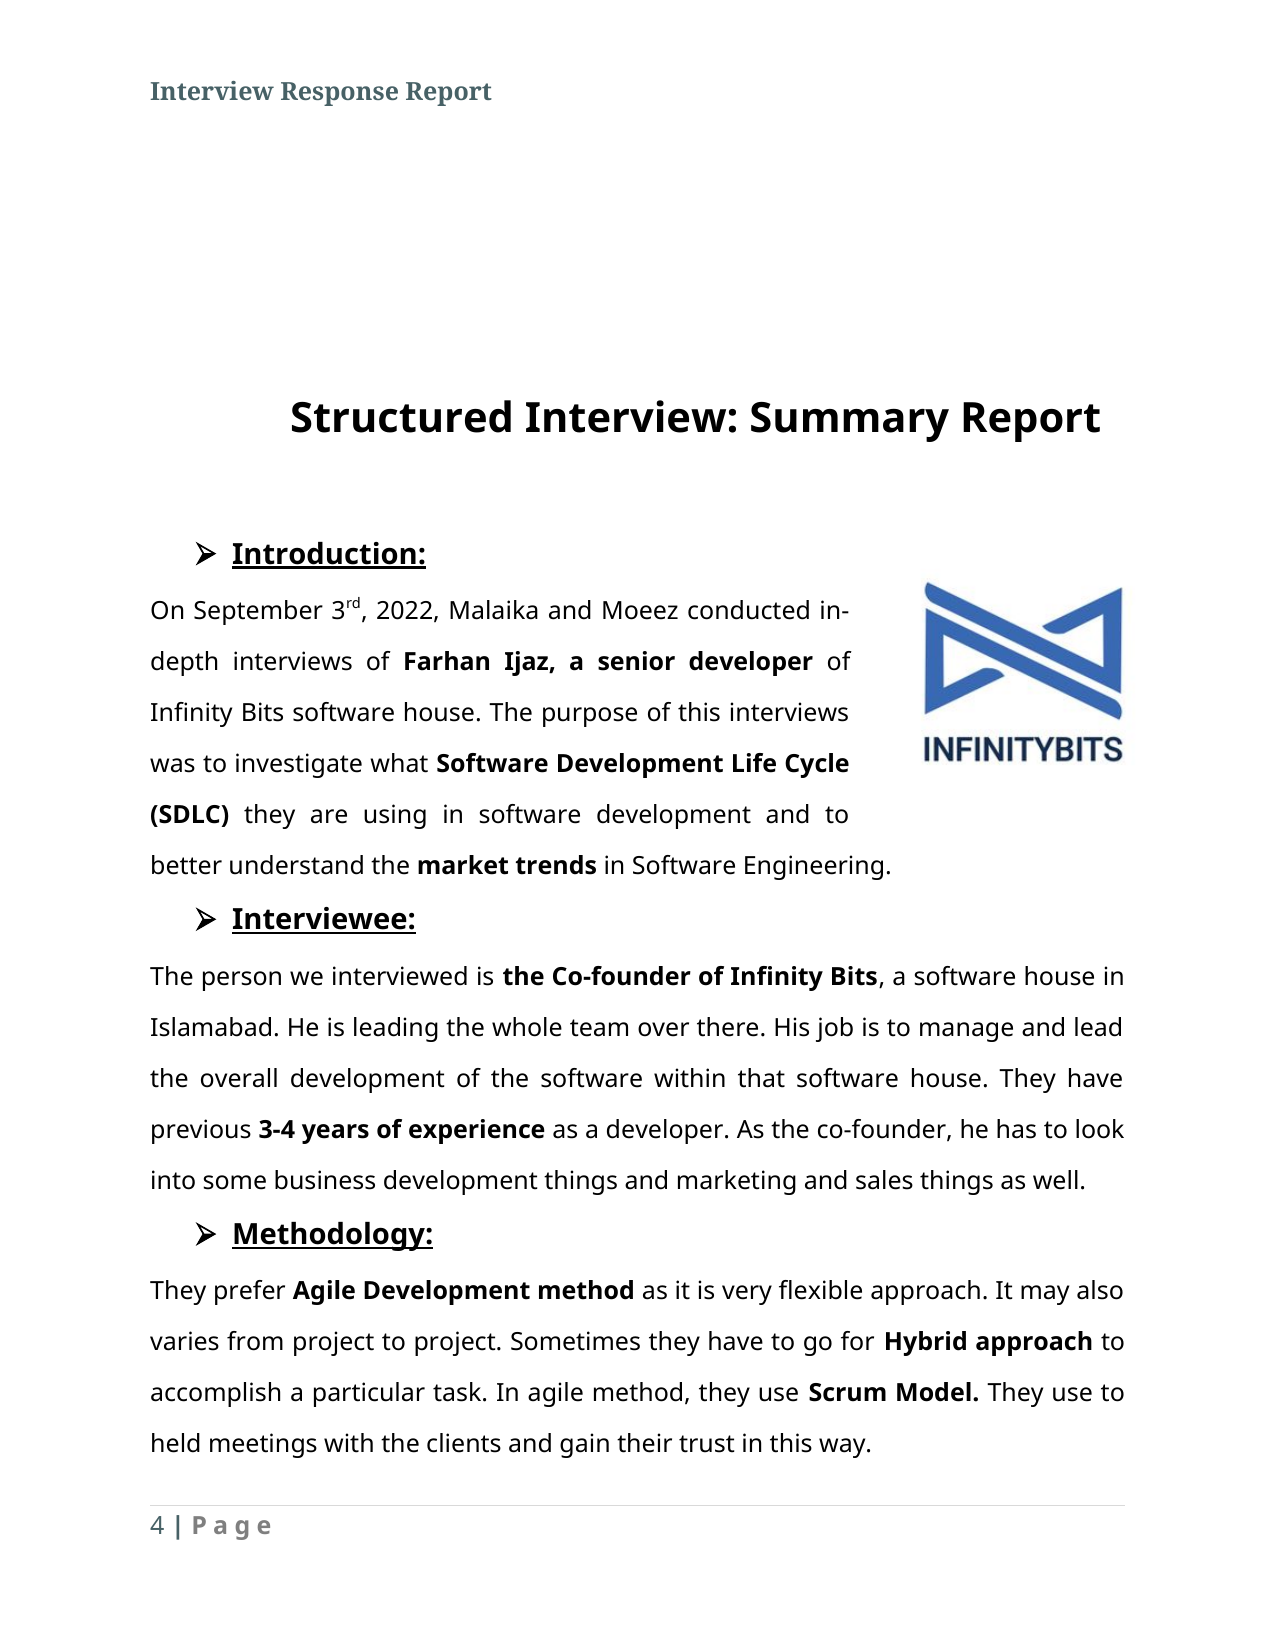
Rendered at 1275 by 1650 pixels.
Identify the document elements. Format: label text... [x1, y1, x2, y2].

text The person we interviewed is the Co-founder of Infinity Bits, a software house in Islamabad. He is leading the whole team over there. His job is to manage and lead the overall development of the software within that software house. They have previous 3-4 years of experience as a developer. As the co-founder, he has to look into some business development things and marketing and sales things as well. [150, 958, 1125, 1196]
list Methodology: [194, 1213, 1125, 1253]
list Interviewee: [194, 899, 1125, 938]
text They prefer Agile Development method as it is very flexible approach. It may also varies from project to project. Sometimes they have to go for Hybrid approach to accomplish a particular task. In agile method, they use Scrum Model. They use to held meetings with the clients and gain their trust in this way. [150, 1273, 1125, 1460]
text On September 3rd, 2022, Malaika and Moeez conducted in-depth interviews of Farhan Ijaz, a senior developer of Infinity Bits software house. The purpose of this interviews was to investigate what Software Development Life Cycle (SDLC) they are using in software development and to better understand the market trends in Software Engineering. [150, 592, 1125, 882]
picture [868, 516, 1175, 823]
list Introduction: [194, 533, 868, 573]
text Structured Interview: Summary Report [225, 388, 1125, 445]
